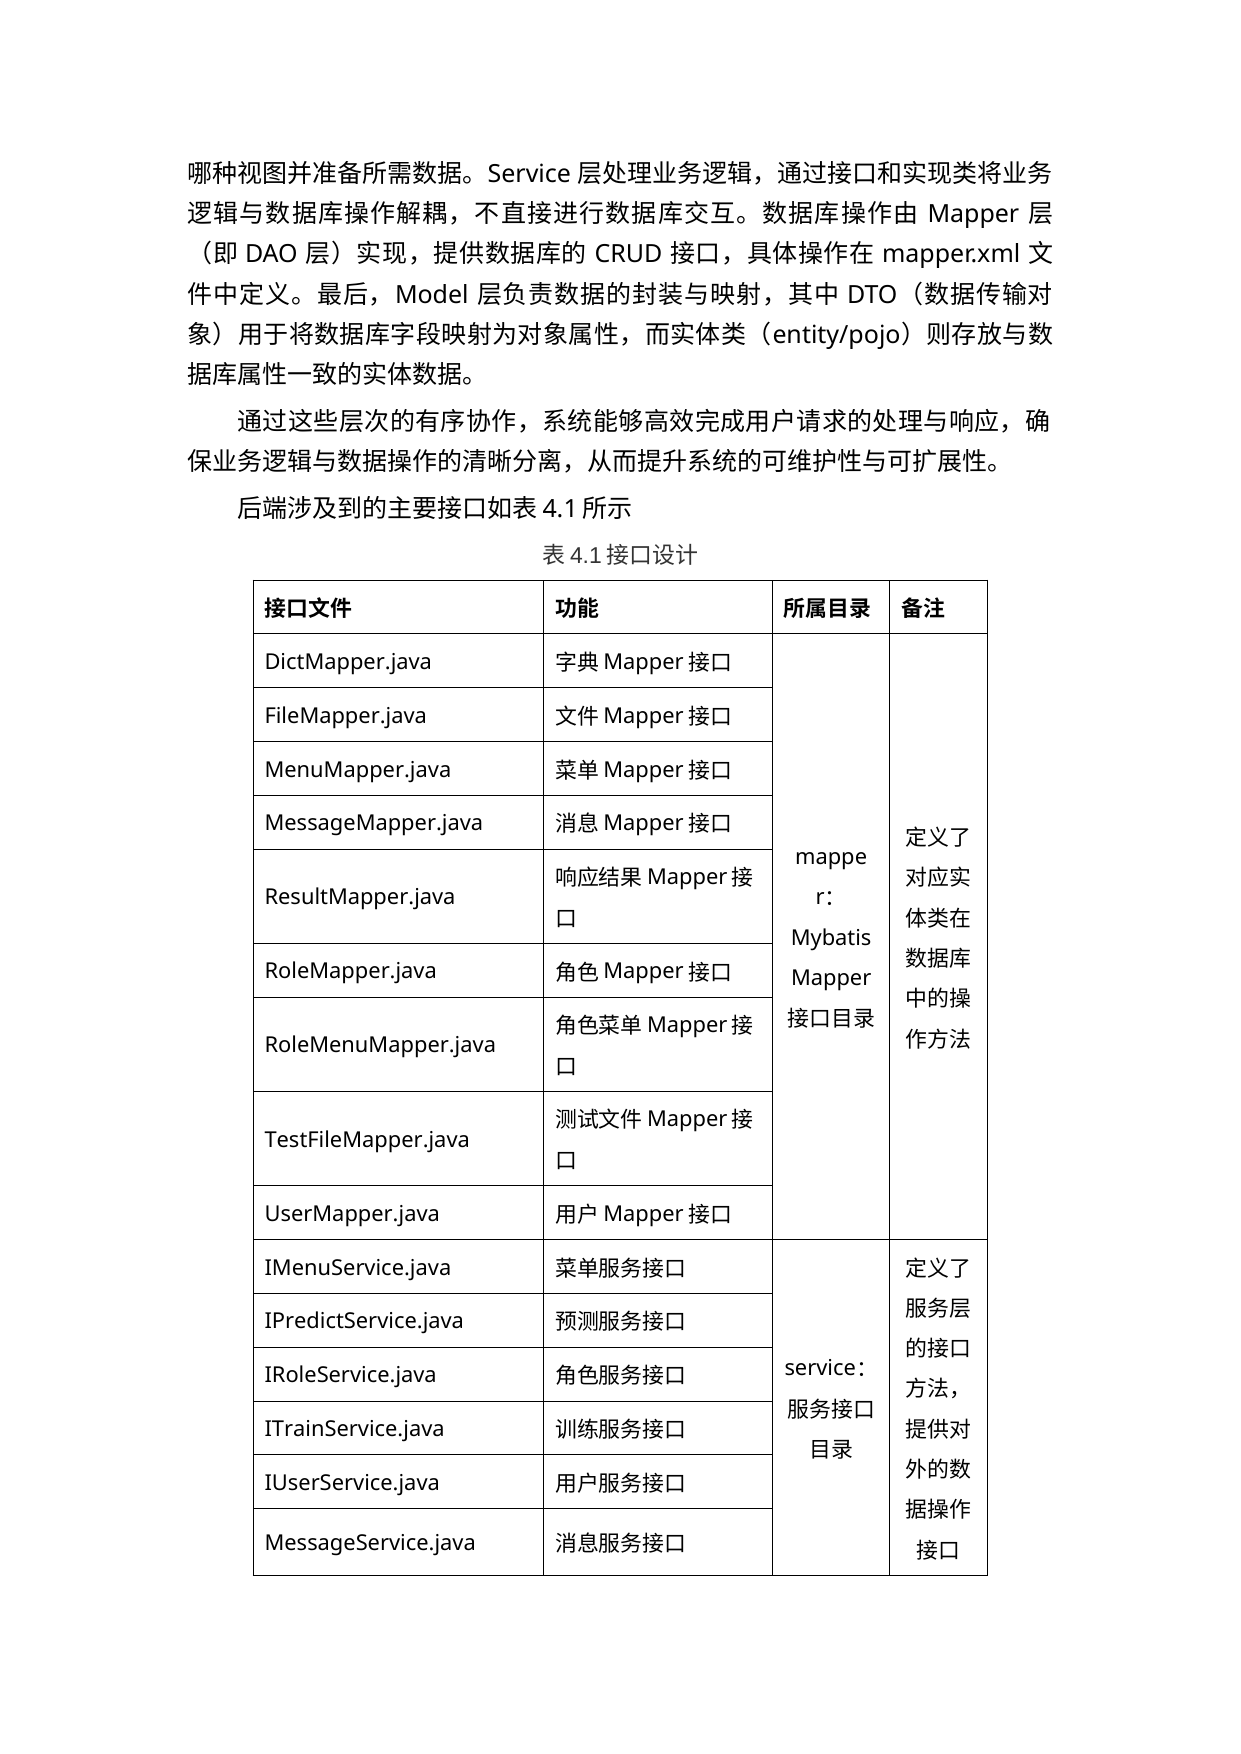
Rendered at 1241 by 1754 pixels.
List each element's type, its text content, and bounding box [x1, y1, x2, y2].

table_cell MessageMapper.java [254, 796, 543, 849]
table_cell ITrainService.java [254, 1402, 543, 1454]
table_cell 角色菜单Mapper接口 [544, 998, 772, 1091]
table_cell 菜单服务接口 [544, 1240, 772, 1293]
table_cell 消息Mapper接口 [544, 796, 772, 849]
table_header 接口文件 [254, 581, 543, 633]
table_cell 预测服务接口 [544, 1294, 772, 1347]
table_cell mapper：Mybatis Mapper接口目录 [773, 634, 889, 1239]
table_cell MenuMapper.java [254, 742, 543, 795]
table_header 功能 [544, 581, 772, 633]
table_cell 定义了对应实体类在数据库中的操作方法 [890, 634, 987, 1239]
table_cell RoleMenuMapper.java [254, 998, 543, 1091]
table_cell MessageService.java [254, 1509, 543, 1575]
table_cell 测试文件Mapper接口 [544, 1092, 772, 1185]
table_cell UserMapper.java [254, 1186, 543, 1239]
table_cell 角色Mapper接口 [544, 944, 772, 997]
table_cell 字典Mapper接口 [544, 634, 772, 687]
table_cell FileMapper.java [254, 688, 543, 741]
table_cell RoleMapper.java [254, 944, 543, 997]
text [187, 151, 1053, 393]
table_header 备注 [890, 581, 987, 633]
table_cell IMenuService.java [254, 1240, 543, 1293]
table_cell 菜单Mapper接口 [544, 742, 772, 795]
table_cell 文件Mapper接口 [544, 688, 772, 741]
text 后端涉及到的主要接口如表4.1所示 [187, 486, 1053, 527]
table_header 所属目录 [773, 581, 889, 633]
table_cell service：服务接口目录 [773, 1240, 889, 1575]
text 通过这些层次的有序协作，系统能够高效完成用户请求的处理与响应，确保业务逻辑与数据操作的清晰分离，从而提升系统的可维护性与可扩展性。 [187, 399, 1053, 480]
table_cell 训练服务接口 [544, 1402, 772, 1454]
table_cell 用户Mapper接口 [544, 1186, 772, 1239]
table_cell 响应结果Mapper接口 [544, 850, 772, 943]
table_cell IRoleService.java [254, 1348, 543, 1401]
text 表4.1接口设计 [187, 533, 1053, 573]
table_cell DictMapper.java [254, 634, 543, 687]
table_cell 角色服务接口 [544, 1348, 772, 1401]
table_cell IPredictService.java [254, 1294, 543, 1347]
table_cell 定义了服务层的接口方法，提供对外的数据操作接口 [890, 1240, 987, 1575]
table_cell IUserService.java [254, 1455, 543, 1508]
table_cell 用户服务接口 [544, 1455, 772, 1508]
table_cell TestFileMapper.java [254, 1092, 543, 1185]
table_cell 消息服务接口 [544, 1509, 772, 1575]
table_cell ResultMapper.java [254, 850, 543, 943]
